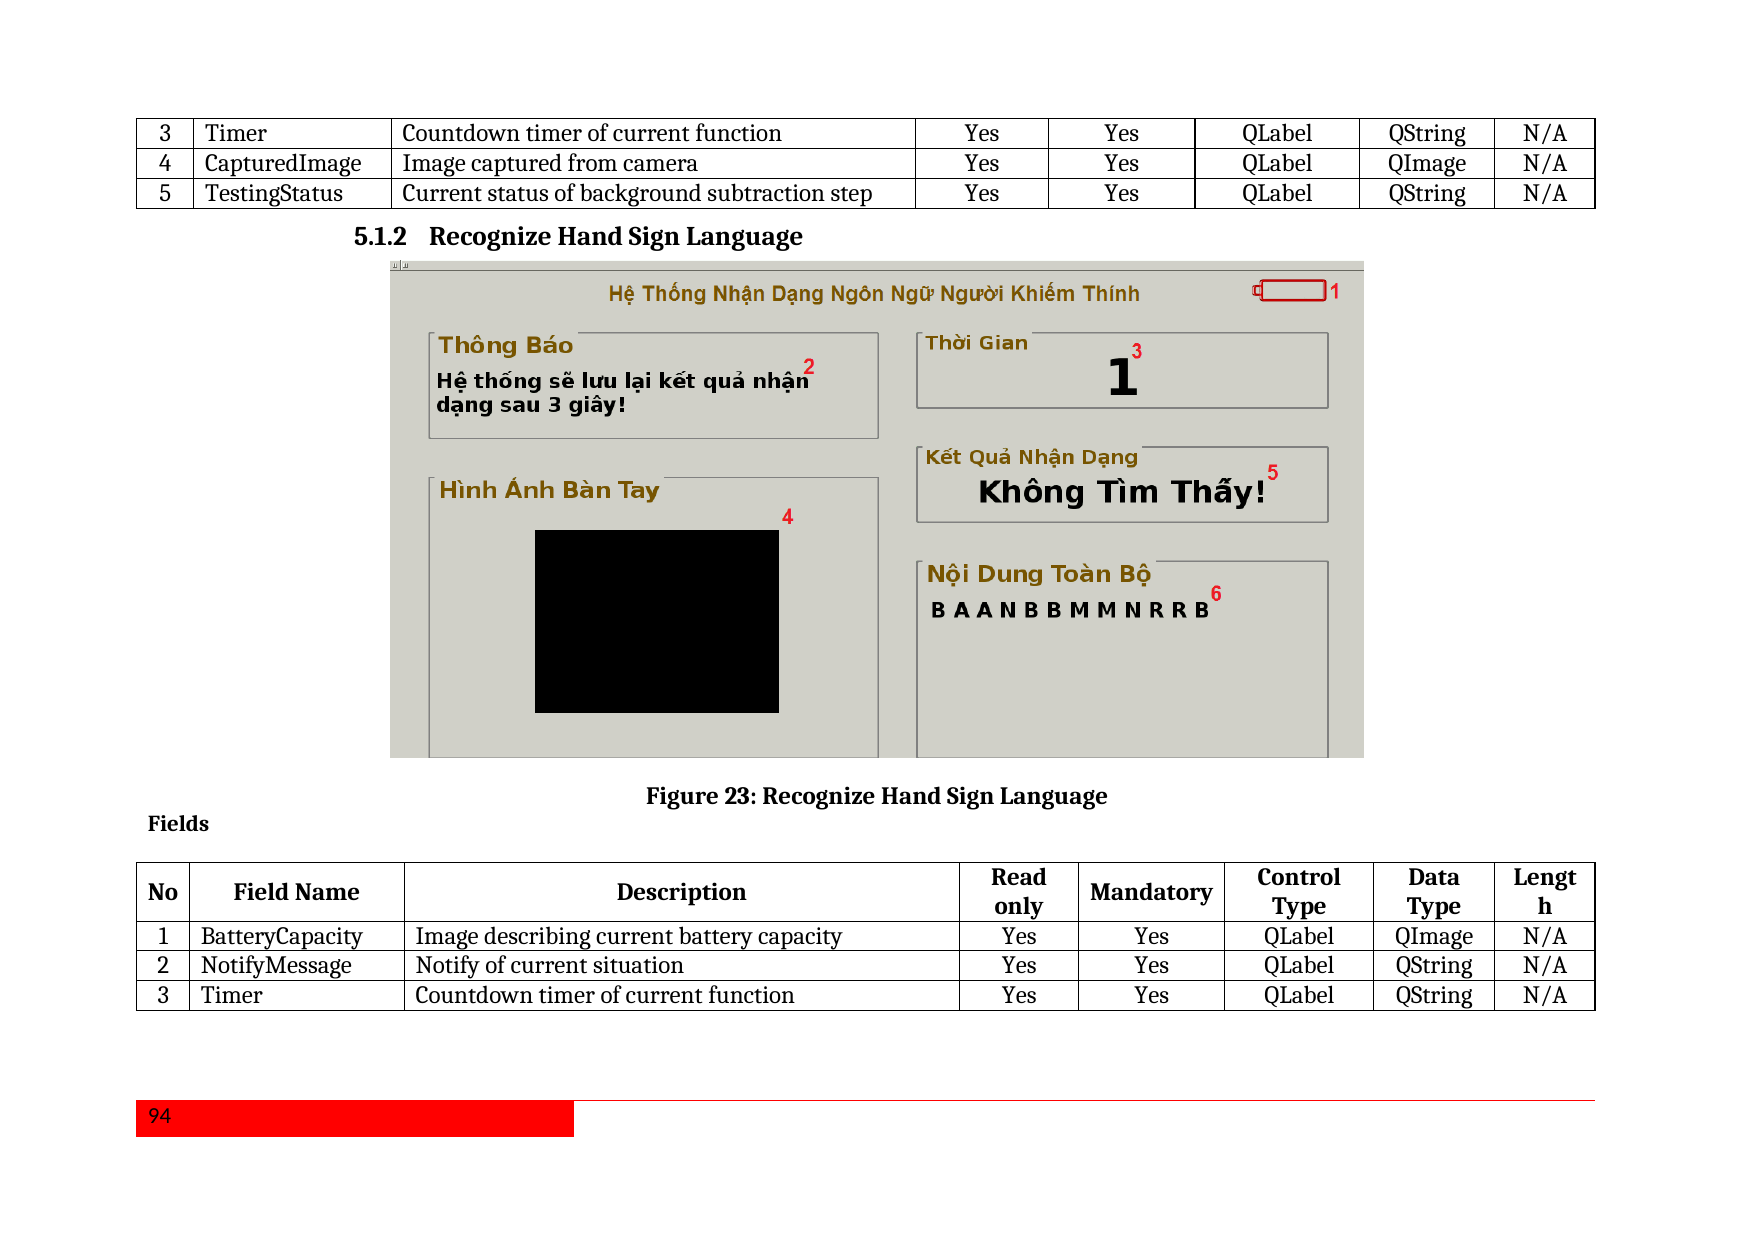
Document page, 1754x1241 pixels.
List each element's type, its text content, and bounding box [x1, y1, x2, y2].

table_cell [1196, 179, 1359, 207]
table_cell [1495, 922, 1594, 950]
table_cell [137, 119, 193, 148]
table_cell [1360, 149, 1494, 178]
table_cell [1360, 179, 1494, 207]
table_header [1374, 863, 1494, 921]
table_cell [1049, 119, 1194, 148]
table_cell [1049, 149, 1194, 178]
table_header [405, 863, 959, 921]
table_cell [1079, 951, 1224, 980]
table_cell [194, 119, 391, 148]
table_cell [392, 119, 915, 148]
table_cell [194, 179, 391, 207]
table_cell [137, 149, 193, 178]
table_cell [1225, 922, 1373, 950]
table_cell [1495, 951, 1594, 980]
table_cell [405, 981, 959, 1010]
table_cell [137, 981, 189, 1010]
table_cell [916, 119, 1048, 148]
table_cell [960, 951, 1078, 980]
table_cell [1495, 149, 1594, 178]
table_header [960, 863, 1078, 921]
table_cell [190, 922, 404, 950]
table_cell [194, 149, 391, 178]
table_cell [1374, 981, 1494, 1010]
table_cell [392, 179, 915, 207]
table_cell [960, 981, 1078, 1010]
list Figure 23: Recognize Hand Sign Language [148, 782, 1606, 811]
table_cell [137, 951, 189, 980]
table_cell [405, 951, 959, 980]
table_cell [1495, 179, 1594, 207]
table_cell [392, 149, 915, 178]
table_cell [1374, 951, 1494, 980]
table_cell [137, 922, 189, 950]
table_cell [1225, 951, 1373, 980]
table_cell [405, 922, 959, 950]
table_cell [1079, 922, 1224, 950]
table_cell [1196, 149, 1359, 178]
picture [390, 260, 1364, 758]
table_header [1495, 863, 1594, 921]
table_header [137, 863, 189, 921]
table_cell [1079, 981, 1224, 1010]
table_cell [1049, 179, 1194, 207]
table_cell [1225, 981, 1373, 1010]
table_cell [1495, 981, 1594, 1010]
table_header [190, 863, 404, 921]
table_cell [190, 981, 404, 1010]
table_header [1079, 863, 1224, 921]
text Fields [148, 811, 1606, 837]
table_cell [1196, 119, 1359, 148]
subtitle Recognize Hand Sign Language [354, 221, 1606, 252]
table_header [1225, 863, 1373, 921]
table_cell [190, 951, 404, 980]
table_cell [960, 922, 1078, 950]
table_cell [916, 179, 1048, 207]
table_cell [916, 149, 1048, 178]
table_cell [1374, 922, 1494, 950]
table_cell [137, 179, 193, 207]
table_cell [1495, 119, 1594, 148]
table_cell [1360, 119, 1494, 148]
